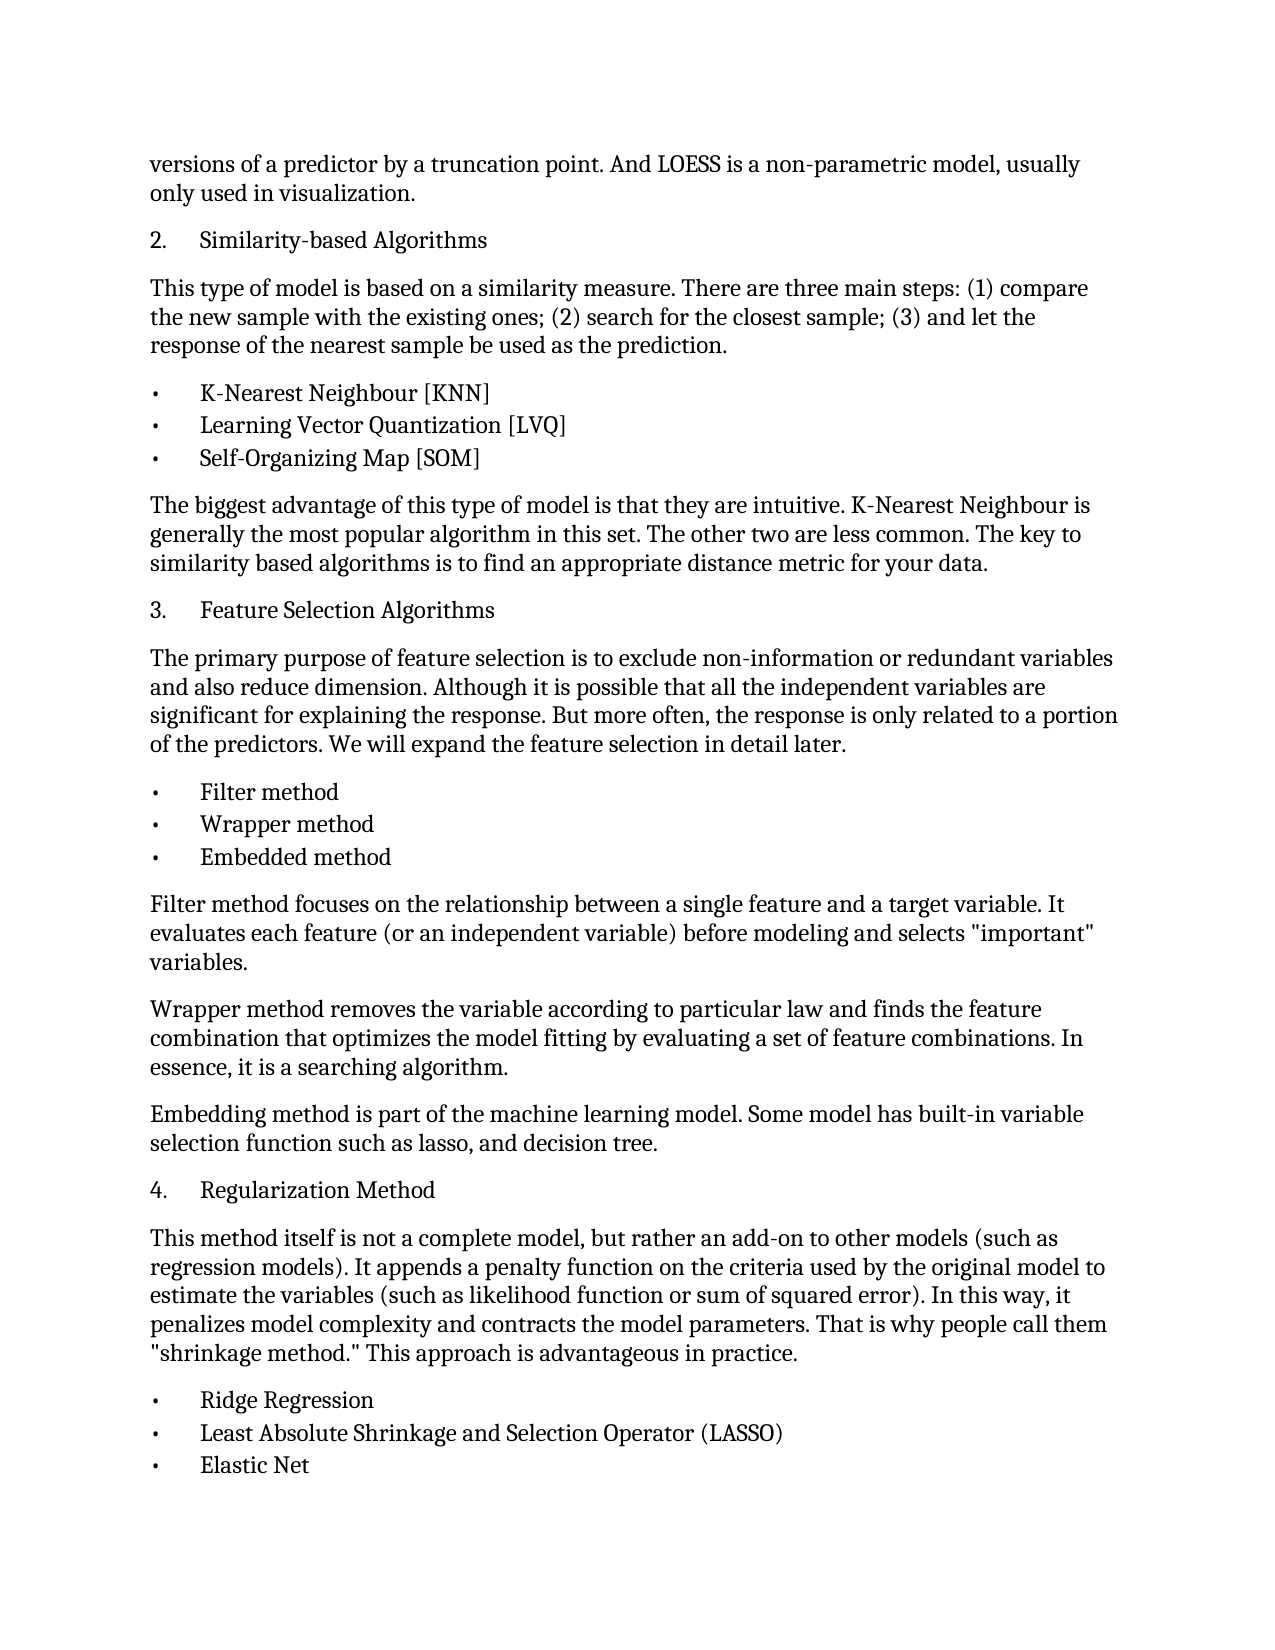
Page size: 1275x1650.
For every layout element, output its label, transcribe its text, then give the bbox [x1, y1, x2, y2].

text The primary purpose of feature selection is to exclude non-information or redundant variables and also reduce dimension. Although it is possible that all the independent variables are significant for explaining the response. But more often, the response is only related to a portion of the predictors. We will expand the feature selection in detail later. [150, 644, 1125, 759]
text Wrapper method removes the variable according to particular law and finds the feature combination that optimizes the model fitting by evaluating a set of feature combinations. In essence, it is a searching algorithm. [150, 995, 1125, 1081]
list Filter method [150, 777, 1125, 806]
list Least Absolute Shrinkage and Selection Operator (LASSO) [150, 1419, 1125, 1447]
list Self-Organizing Map [SOM] [150, 444, 1125, 472]
text Filter method focuses on the relationship between a single feature and a target variable. It evaluates each feature (or an independent variable) before modeling and selects "important" variables. [150, 890, 1125, 976]
text The biggest advantage of this type of model is that they are intuitive. K-Nearest Neighbour is generally the most popular algorithm in this set. The other two are less common. The key to similarity based algorithms is to find an appropriate distance metric for your data. [150, 491, 1125, 577]
text This method itself is not a complete model, but rather an add-on to other models (such as regression models). It appends a penalty function on the criteria used by the original model to estimate the variables (such as likelihood function or sum of squared error). In this way, it penalizes model complexity and contracts the model parameters. That is why people call them "shrinkage method." This approach is advantageous in practice. [150, 1224, 1125, 1367]
list Regularization Method [150, 1176, 1125, 1205]
list K-Nearest Neighbour [KNN] [150, 379, 1125, 407]
list Elastic Net [150, 1451, 1125, 1480]
list Feature Selection Algorithms [150, 596, 1125, 625]
list Ridge Regression [150, 1386, 1125, 1415]
text This type of model is based on a similarity measure. There are three main steps: (1) compare the new sample with the existing ones; (2) search for the closest sample; (3) and let the response of the nearest sample be used as the prediction. [150, 274, 1125, 360]
list Learning Vector Quantization [LVQ] [150, 411, 1125, 440]
list Embedded method [150, 842, 1125, 871]
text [150, 150, 1125, 207]
list Similarity-based Algorithms [150, 226, 1125, 255]
text Embedding method is part of the machine learning model. Some model has built-in variable selection function such as lasso, and decision tree. [150, 1100, 1125, 1157]
list Wrapper method [150, 810, 1125, 839]
